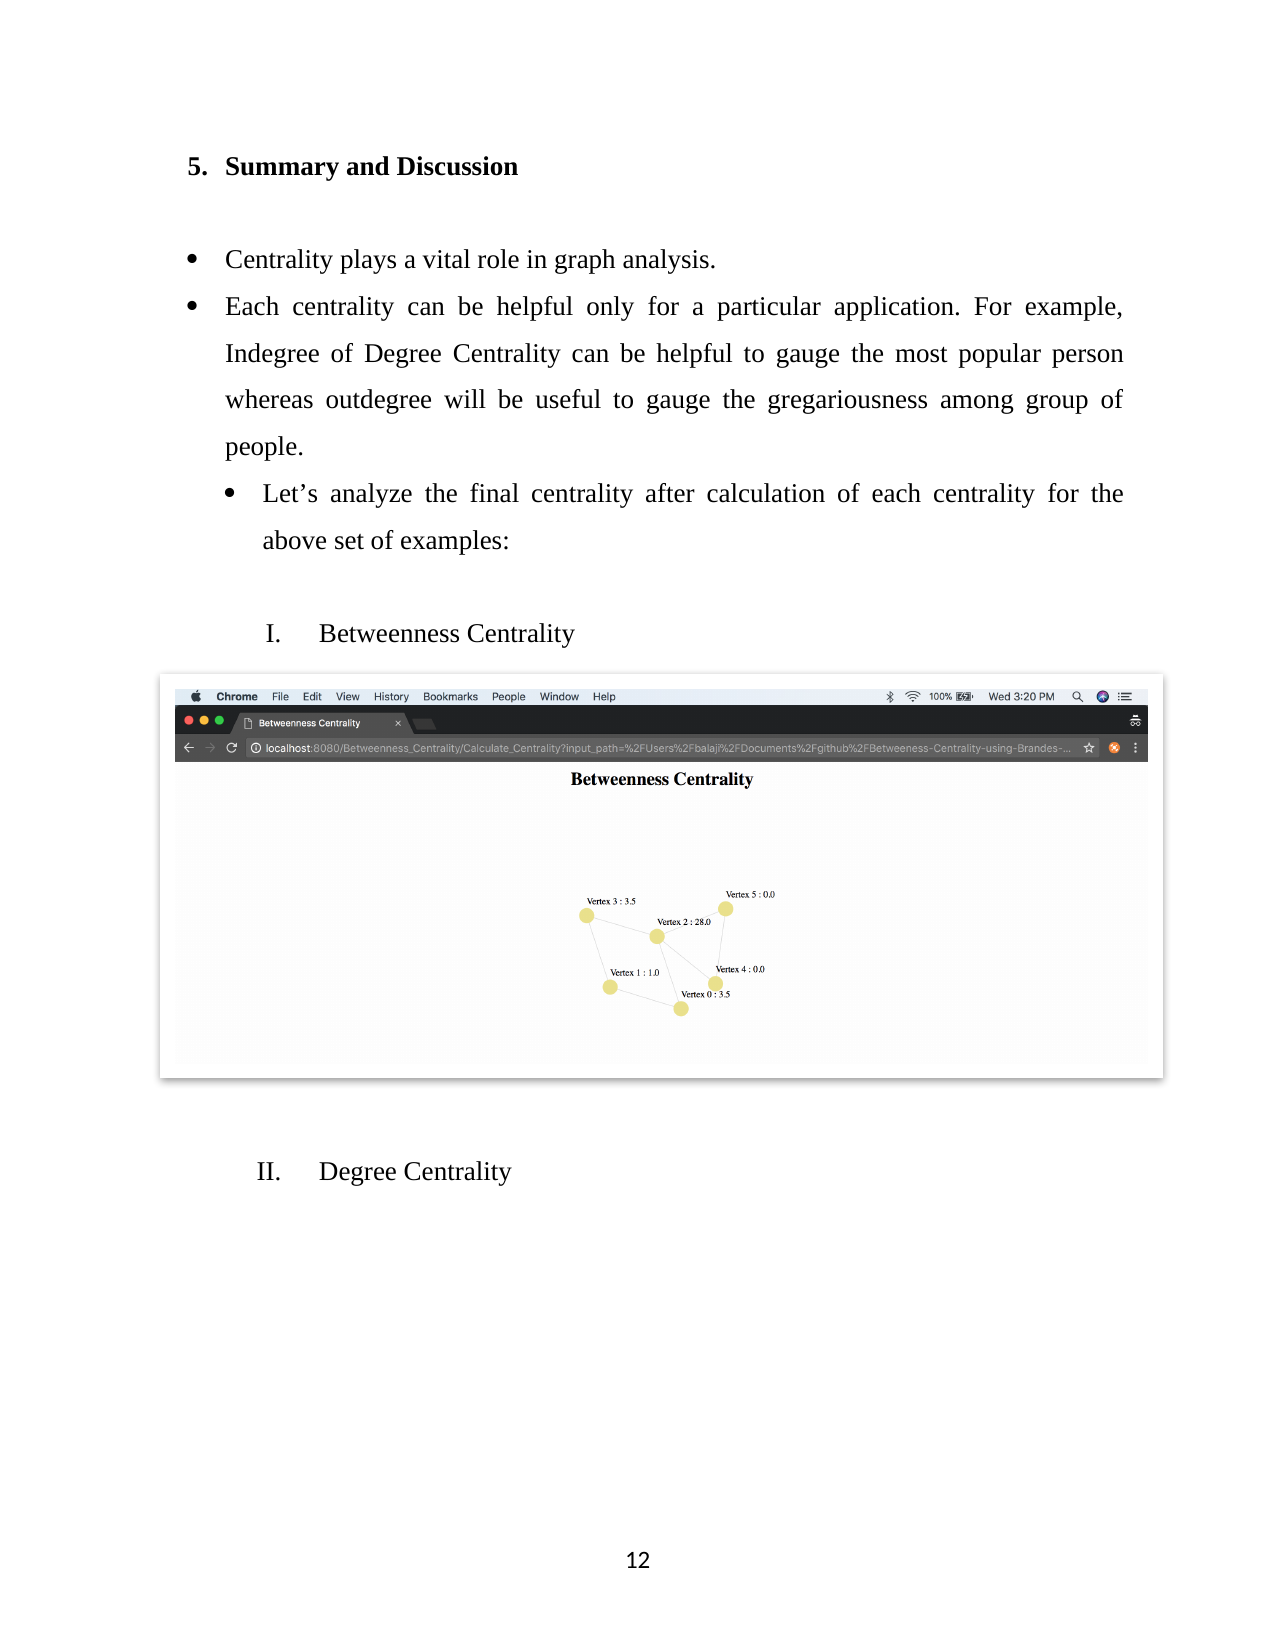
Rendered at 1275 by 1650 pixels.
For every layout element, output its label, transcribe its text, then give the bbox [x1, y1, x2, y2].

list Summary and Discussion [187, 150, 1125, 181]
list Let’s analyze the final centrality after calculation of each centrality for the above set of examples: [225, 477, 1125, 555]
list Centrality plays a vital role in graph analysis. [187, 243, 1125, 274]
list Degree Centrality [281, 1155, 1125, 1186]
picture [175, 689, 1148, 1064]
list Betweenness Centrality [281, 617, 1125, 648]
list Each centrality can be helpful only for a particular application. For example, Indegree of Degree Centrality can be helpful to gauge the most popular person whereas outdegree will be useful to gauge the gregariousness among group of people. [187, 290, 1125, 461]
